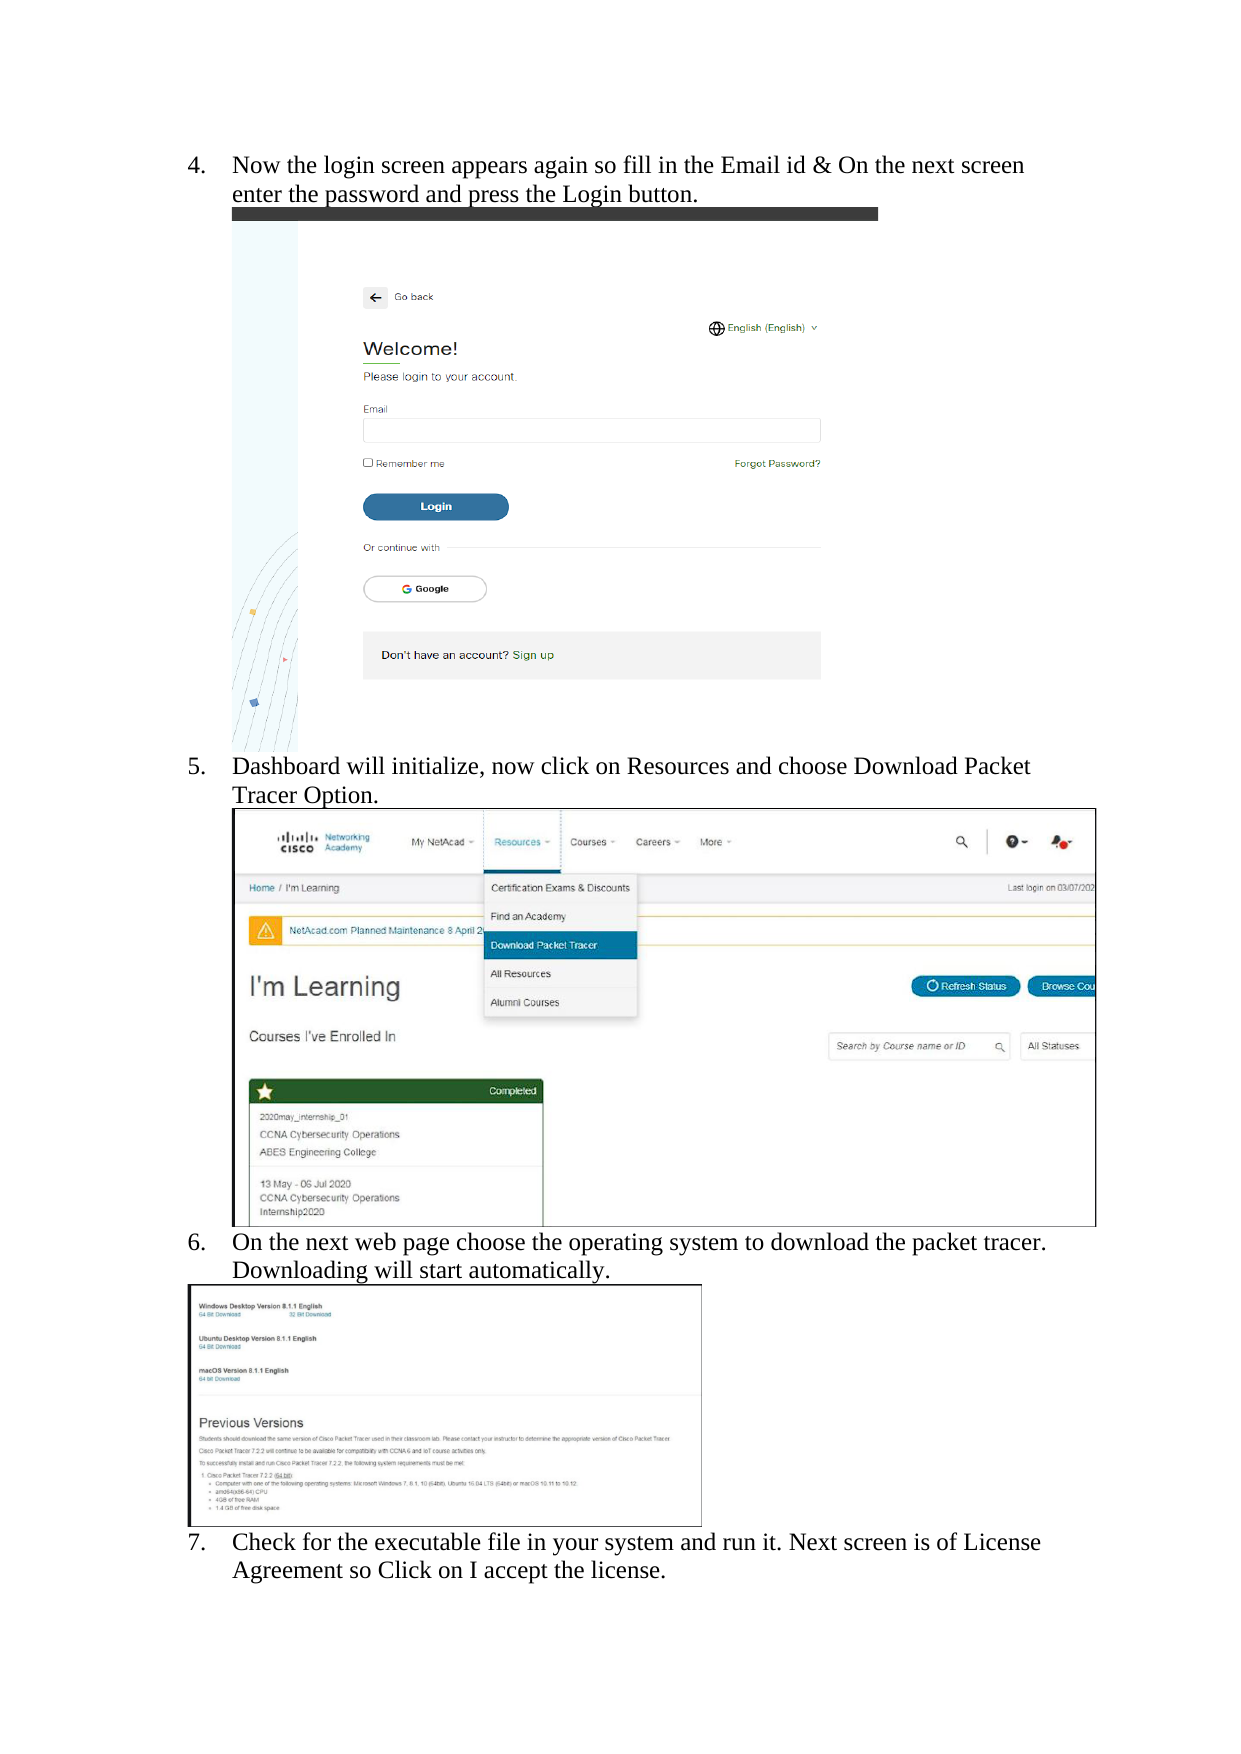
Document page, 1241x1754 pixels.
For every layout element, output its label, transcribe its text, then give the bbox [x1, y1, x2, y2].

list On the next web page choose the operating system to download the packet tracer. Downloading will start automatically. [187, 1227, 1053, 1284]
list Check for the executable file in your system and run it. Next screen is of License Agreement so Click on I accept the license. [187, 1527, 1053, 1584]
picture [231, 207, 879, 752]
picture [187, 1284, 702, 1527]
picture [231, 808, 1097, 1227]
